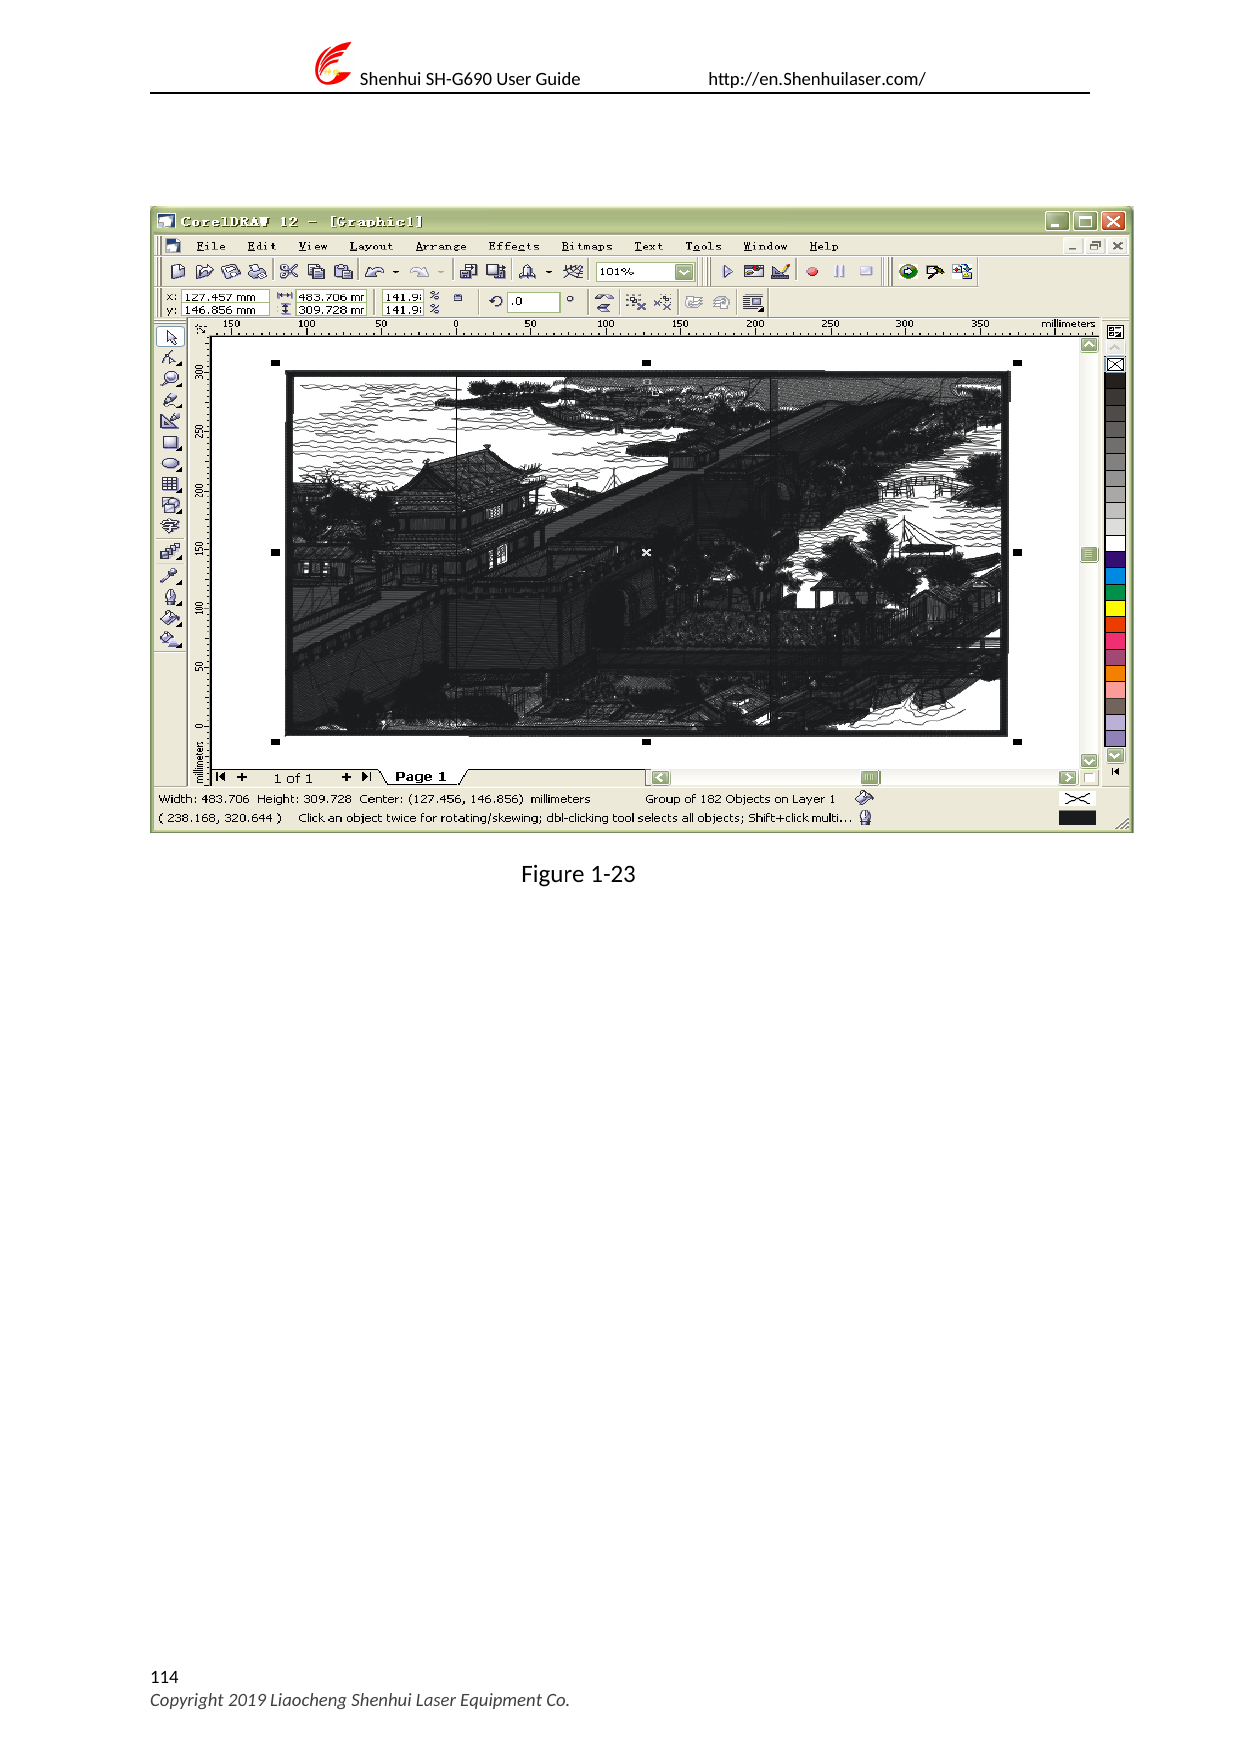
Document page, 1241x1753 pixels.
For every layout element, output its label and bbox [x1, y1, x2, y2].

picture [314, 41, 356, 86]
picture [150, 206, 1134, 833]
